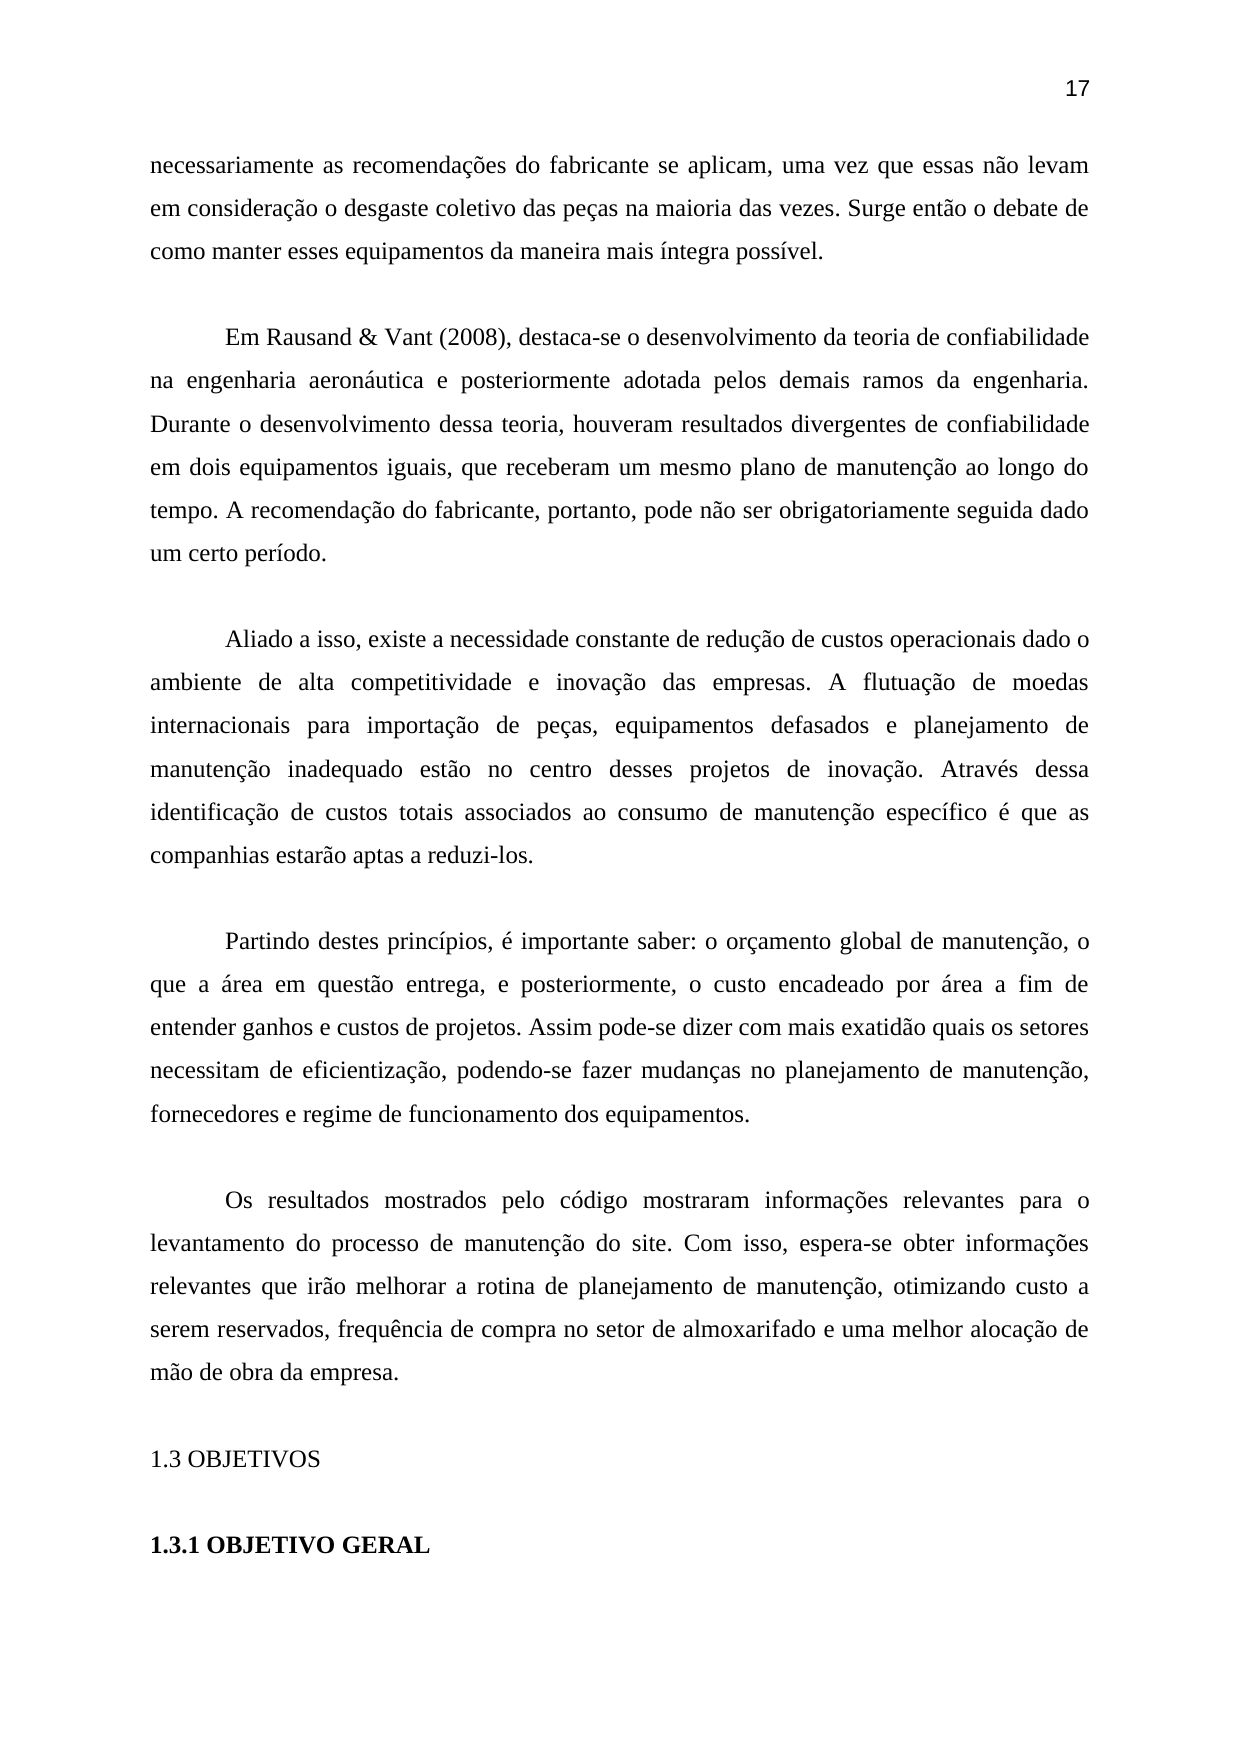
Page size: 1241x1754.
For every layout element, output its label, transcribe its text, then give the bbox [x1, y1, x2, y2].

text Partindo destes princípios, é importante saber: o orçamento global de manutenção, o que a área em questão entrega, e posteriormente, o custo encadeado por área a fim de entender ganhos e custos de projetos. Assim pode-se dizer com mais exatidão quais os setores necessitam de eficientização, podendo-se fazer mudanças no planejamento de manutenção, fornecedores e regime de funcionamento dos equipamentos. [150, 926, 1090, 1127]
text 1.3 OBJETIVOS [150, 1444, 1090, 1472]
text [150, 150, 1090, 265]
text Aliado a isso, existe a necessidade constante de redução de custos operacionais dado o ambiente de alta competitividade e inovação das empresas. A flutuação de moedas internacionais para importação de peças, equipamentos defasados e planejamento de manutenção inadequado estão no centro desses projetos de inovação. Através dessa identificação de custos totais associados ao consumo de manutenção específico é que as companhias estarão aptas a reduzi-los. [150, 624, 1090, 869]
text Em Rausand & Vant (2008), destaca-se o desenvolvimento da teoria de confiabilidade na engenharia aeronáutica e posteriormente adotada pelos demais ramos da engenharia. Durante o desenvolvimento dessa teoria, houveram resultados divergentes de confiabilidade em dois equipamentos iguais, que receberam um mesmo plano de manutenção ao longo do tempo. A recomendação do fabricante, portanto, pode não ser obrigatoriamente seguida dado um certo período. [150, 322, 1090, 567]
text Os resultados mostrados pelo código mostraram informações relevantes para o levantamento do processo de manutenção do site. Com isso, espera-se obter informações relevantes que irão melhorar a rotina de planejamento de manutenção, otimizando custo a serem reservados, frequência de compra no setor de almoxarifado e uma melhor alocação de mão de obra da empresa. [150, 1185, 1090, 1386]
text 1.3.1 OBJETIVO GERAL [150, 1530, 1090, 1559]
